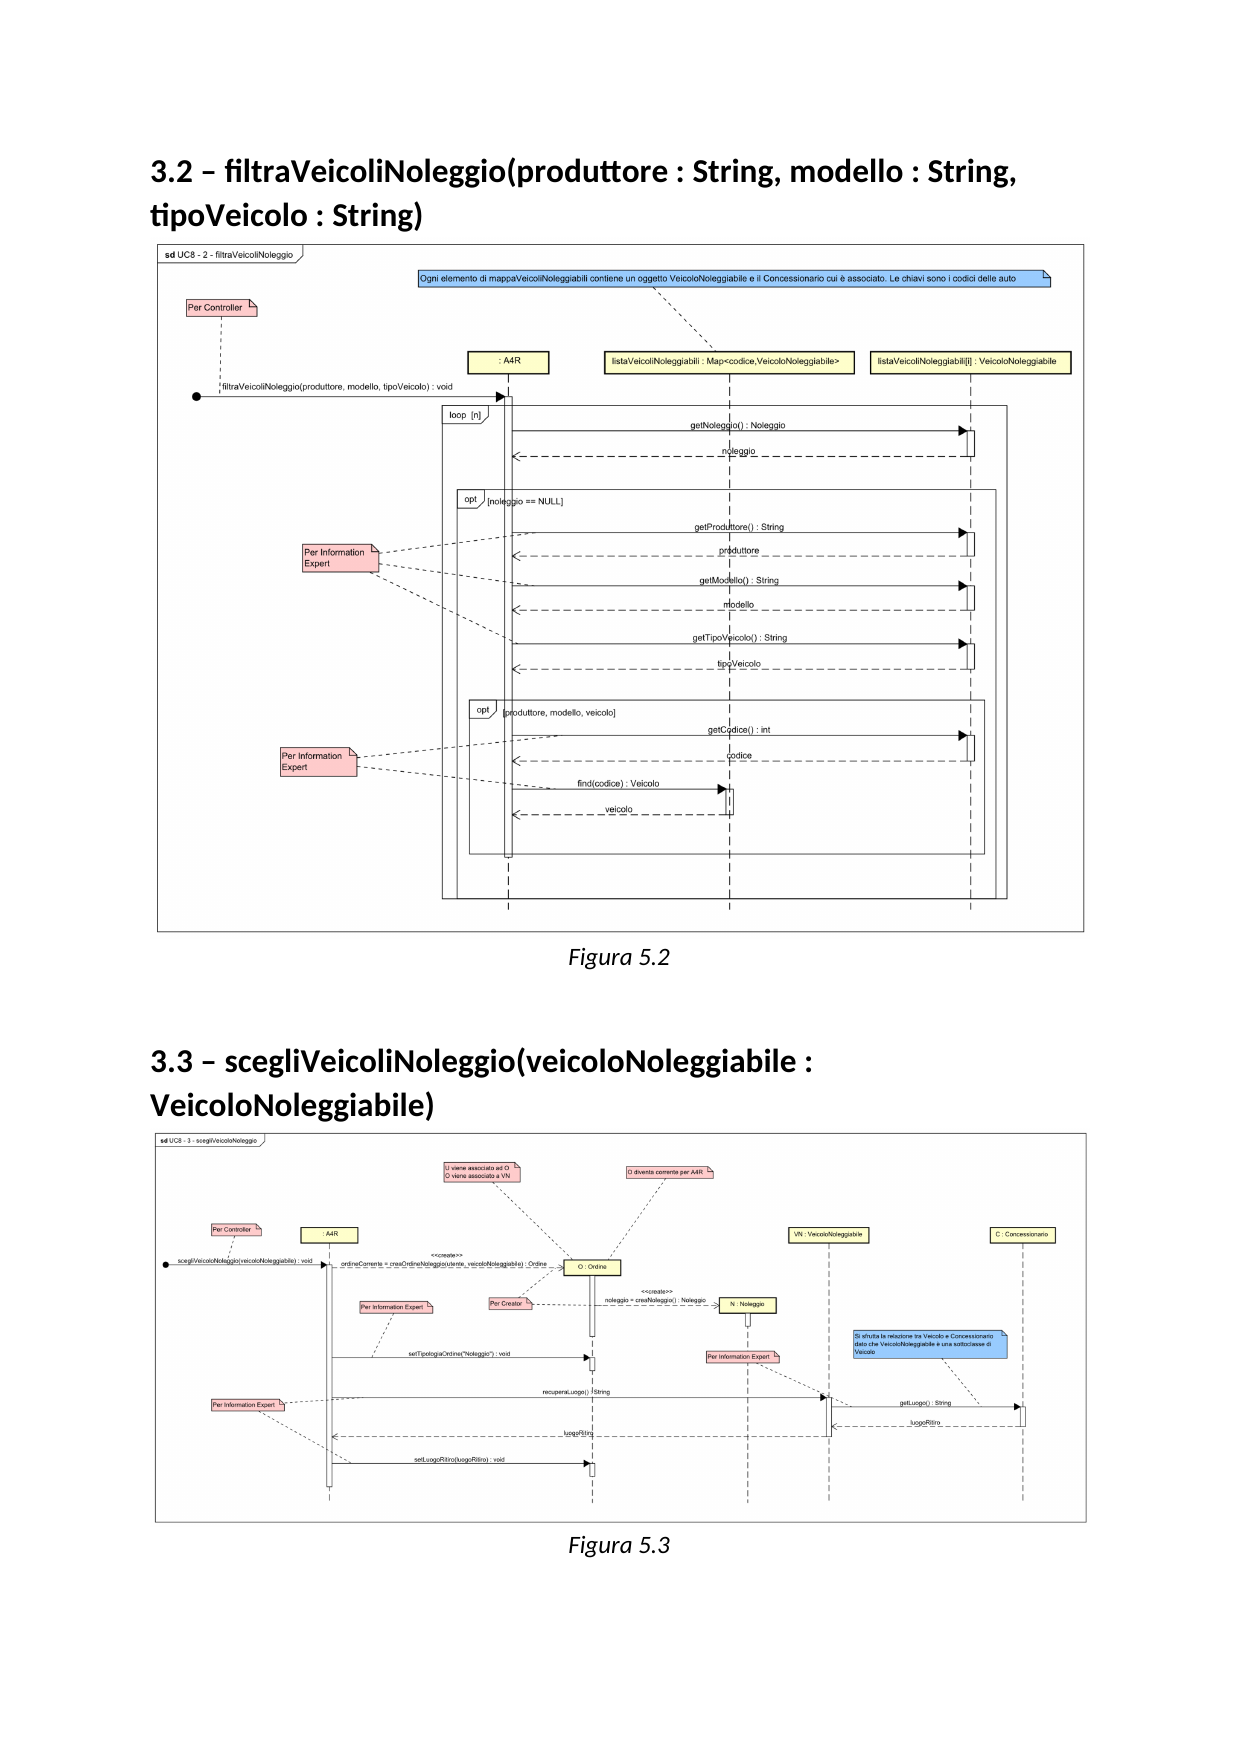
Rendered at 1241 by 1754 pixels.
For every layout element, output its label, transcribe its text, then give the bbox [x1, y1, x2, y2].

text Figura 5.2 [150, 939, 1090, 972]
text Figura 5.3 [150, 1527, 1090, 1559]
subtitle 3.2 – filtraVeicoliNoleggio(produttore : String, modello : String, tipoVeicolo : String) [150, 150, 1090, 235]
subtitle 3.3 – scegliVeicoliNoleggio(veicoloNoleggiabile : VeicoloNoleggiabile) [150, 1040, 1090, 1125]
picture [150, 237, 1091, 939]
picture [150, 1128, 1091, 1527]
